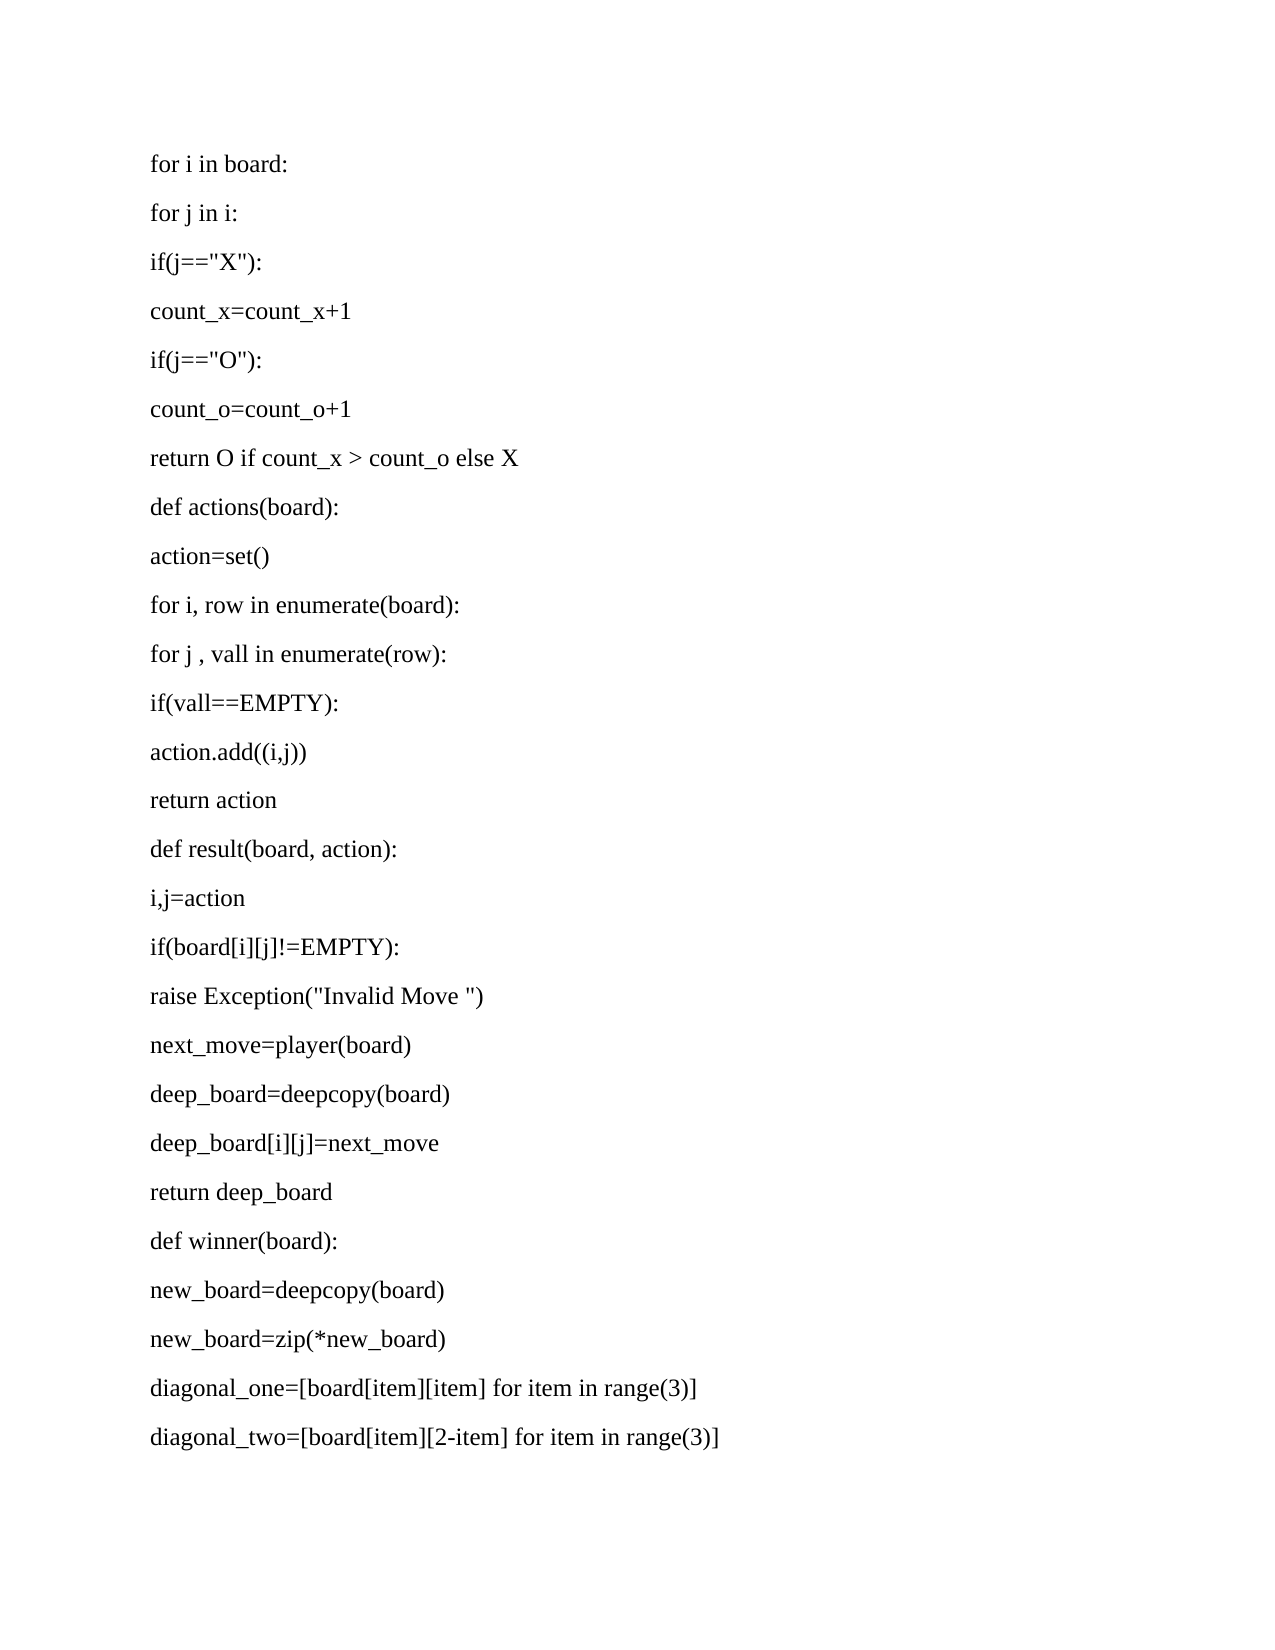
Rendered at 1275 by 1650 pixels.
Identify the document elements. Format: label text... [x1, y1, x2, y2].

text for i, row in enumerate(board): [150, 591, 1125, 619]
text diagonal_two=[board[item][2-item] for item in range(3)] [150, 1423, 1125, 1451]
text if(vall==EMPTY): [150, 688, 1125, 717]
text i,j=action [150, 884, 1125, 912]
text for i in board: [150, 150, 1125, 178]
text if(j=="X"): [150, 248, 1125, 276]
text action.add((i,j)) [150, 737, 1125, 766]
text next_move=player(board) [150, 1031, 1125, 1059]
text return deep_board [150, 1178, 1125, 1206]
text def actions(board): [150, 493, 1125, 521]
text new_board=zip(*new_board) [150, 1325, 1125, 1353]
text if(j=="O"): [150, 346, 1125, 374]
text count_o=count_o+1 [150, 395, 1125, 423]
text deep_board=deepcopy(board) [150, 1080, 1125, 1108]
text return action [150, 786, 1125, 814]
text for j , vall in enumerate(row): [150, 639, 1125, 668]
text count_x=count_x+1 [150, 297, 1125, 325]
text diagonal_one=[board[item][item] for item in range(3)] [150, 1374, 1125, 1402]
text def winner(board): [150, 1227, 1125, 1255]
text def result(board, action): [150, 835, 1125, 863]
text action=set() [150, 542, 1125, 570]
text deep_board[i][j]=next_move [150, 1129, 1125, 1157]
text for j in i: [150, 199, 1125, 227]
text return O if count_x > count_o else X [150, 444, 1125, 472]
text if(board[i][j]!=EMPTY): [150, 933, 1125, 961]
text new_board=deepcopy(board) [150, 1276, 1125, 1304]
text raise Exception("Invalid Move ") [150, 982, 1125, 1010]
